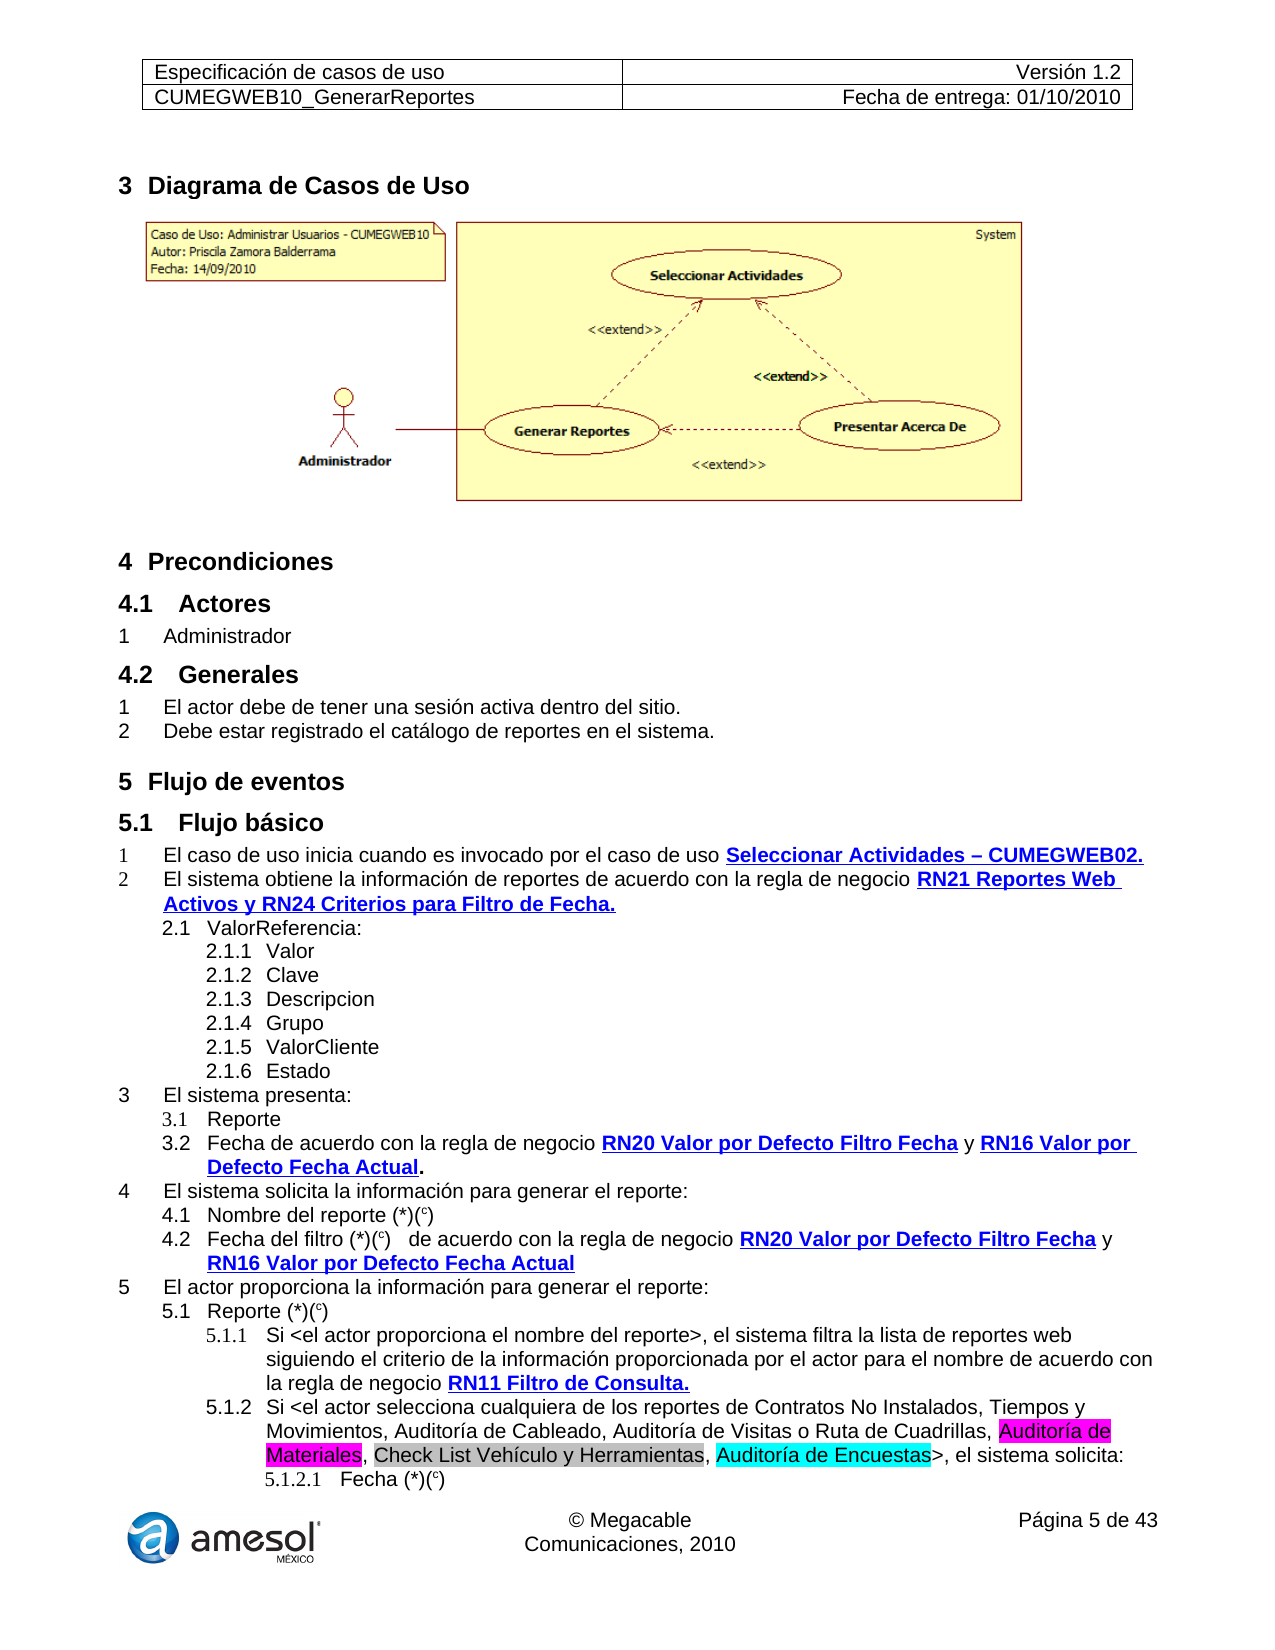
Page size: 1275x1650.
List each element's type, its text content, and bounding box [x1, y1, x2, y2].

text Flujo básico [118, 808, 1157, 837]
subtitle Diagrama de Casos de Uso [118, 171, 1157, 200]
list El actor debe de tener una sesión activa dentro del sitio. [118, 695, 1157, 719]
picture [117, 1507, 321, 1567]
subtitle Flujo de eventos [118, 767, 1157, 796]
list Debe estar registrado el catálogo de reportes en el sistema. [118, 719, 1157, 743]
list Reporte (*)(c) [162, 1299, 1157, 1323]
text El sistema presenta: [118, 1083, 1157, 1107]
text El sistema obtiene la información de reportes de acuerdo con la regla de negocio RN21 Reportes Web Activos y RN24 Criterios para Filtro de Fecha. [118, 867, 1157, 915]
text Generales [118, 660, 1157, 689]
list Descripcion [206, 987, 1157, 1011]
text El sistema solicita la información para generar el reporte: [118, 1179, 1157, 1203]
list Estado [206, 1059, 1157, 1083]
list Nombre del reporte (*)(c) [162, 1203, 1157, 1227]
list Fecha de acuerdo con la regla de negocio RN20 Valor por Defecto Filtro Fecha y RN16 Valor por Defecto Fecha Actual. [162, 1131, 1157, 1179]
list Fecha del filtro (*)(c) de acuerdo con la regla de negocio RN20 Valor por Defecto Filtro Fecha y RN16 Valor por Defecto Fecha Actual [162, 1227, 1157, 1275]
subtitle Precondiciones [118, 547, 1157, 576]
text Actores [118, 588, 1157, 617]
list Si <el actor proporciona el nombre del reporte>, el sistema filtra la lista de reportes web siguiendo el criterio de la información proporcionada por el actor para el nombre de acuerdo con la regla de negocio RN11 Filtro de Consulta. [206, 1323, 1157, 1395]
text Administrador [118, 623, 1157, 647]
list El caso de uso inicia cuando es invocado por el caso de uso Seleccionar Actividades – CUMEGWEB02. [118, 843, 1157, 867]
picture [123, 199, 1045, 524]
text El actor proporciona la información para generar el reporte: [118, 1275, 1157, 1299]
list Fecha (*)(c) [264, 1467, 1157, 1491]
list Si <el actor selecciona cualquiera de los reportes de Contratos No Instalados, Tiempos y Movimientos, Auditoría de Cableado, Auditoría de Visitas o Ruta de Cuadrillas, Auditoría de Materiales, Check List Vehículo y Herramientas, Auditoría de Encuestas>, el sistema solicita: [206, 1395, 1157, 1467]
list Valor [206, 939, 1157, 963]
list Reporte [162, 1107, 1157, 1131]
list Clave [206, 963, 1157, 987]
list ValorReferencia: [162, 915, 1157, 939]
list Grupo [206, 1011, 1157, 1035]
list ValorCliente [206, 1035, 1157, 1059]
